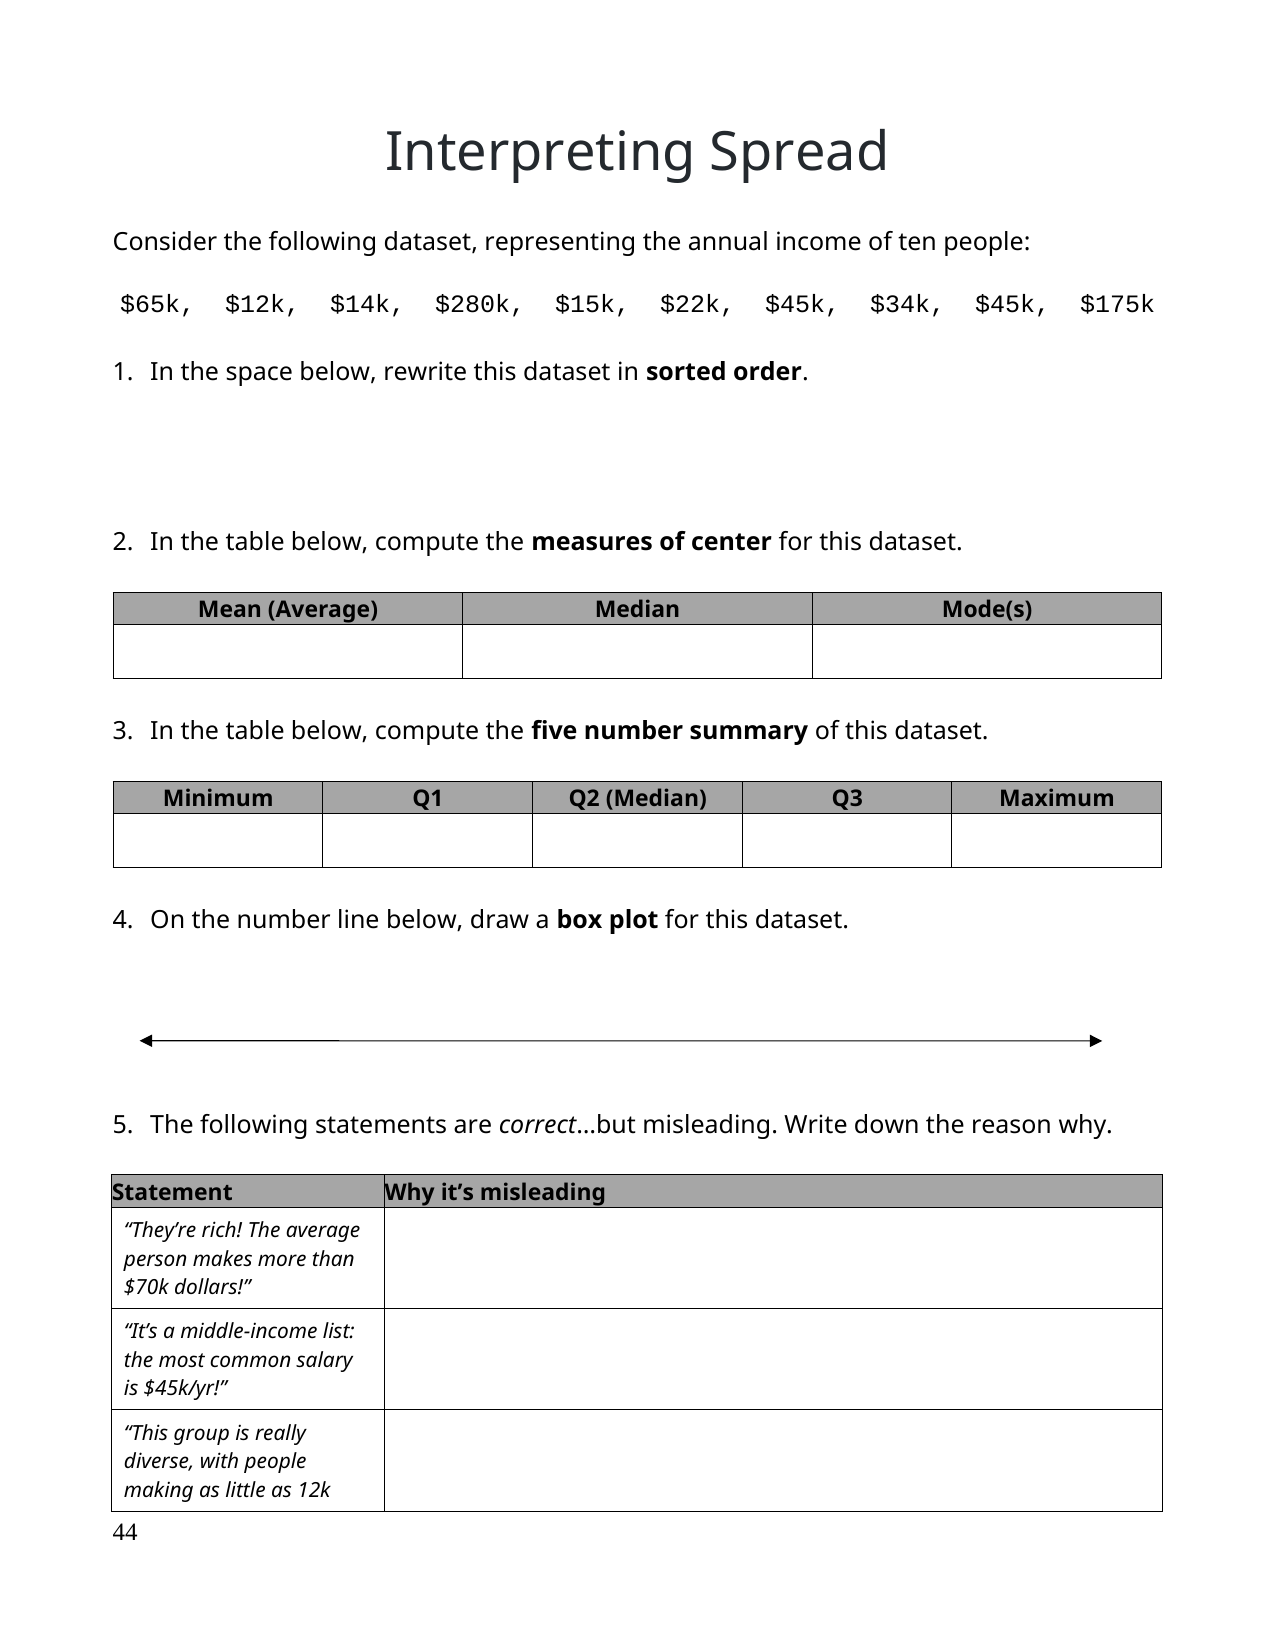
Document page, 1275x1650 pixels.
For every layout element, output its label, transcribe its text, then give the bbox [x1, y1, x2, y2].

list The following statements are correct…but misleading. Write down the reason why. [112, 1106, 1162, 1140]
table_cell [112, 1410, 384, 1511]
table_cell [952, 814, 1161, 867]
table_header Mode(s) [813, 593, 1161, 624]
text $65k, $12k, $14k, $280k, $15k, $22k, $45k, $34k, $45k, $175k [112, 291, 1162, 319]
table_cell “It’s a middle-income list: the most common salary is $45k/yr!” [112, 1309, 384, 1409]
table_header Q2 (Median) [533, 782, 742, 813]
text Consider the following dataset, representing the annual income of ten people: [112, 223, 1162, 257]
list In the space below, rewrite this dataset in sorted order. [112, 354, 1162, 388]
table_header Q1 [323, 782, 532, 813]
table_header Minimum [114, 782, 322, 813]
table_cell [114, 625, 462, 678]
table_header Q3 [743, 782, 951, 813]
table_cell [114, 814, 322, 867]
table_cell [813, 625, 1161, 678]
table_cell [385, 1208, 1162, 1308]
table_header Mean (Average) [114, 593, 462, 624]
table_cell [533, 814, 742, 867]
table_cell [323, 814, 532, 867]
table_cell [385, 1309, 1162, 1409]
table_cell [385, 1410, 1162, 1511]
subtitle Interpreting Spread [112, 112, 1162, 186]
table_header Median [463, 593, 812, 624]
table_cell “They’re rich! The average person makes more than $70k dollars!” [112, 1208, 384, 1308]
list In the table below, compute the measures of center for this dataset. [112, 524, 1162, 558]
table_header Why it’s misleading [385, 1175, 1162, 1207]
table_cell [463, 625, 812, 678]
list On the number line below, draw a box plot for this dataset. [112, 902, 1162, 936]
table_header Maximum [952, 782, 1161, 813]
table_cell [743, 814, 951, 867]
list In the table below, compute the five number summary of this dataset. [112, 713, 1162, 747]
table_header Statement [112, 1175, 384, 1207]
